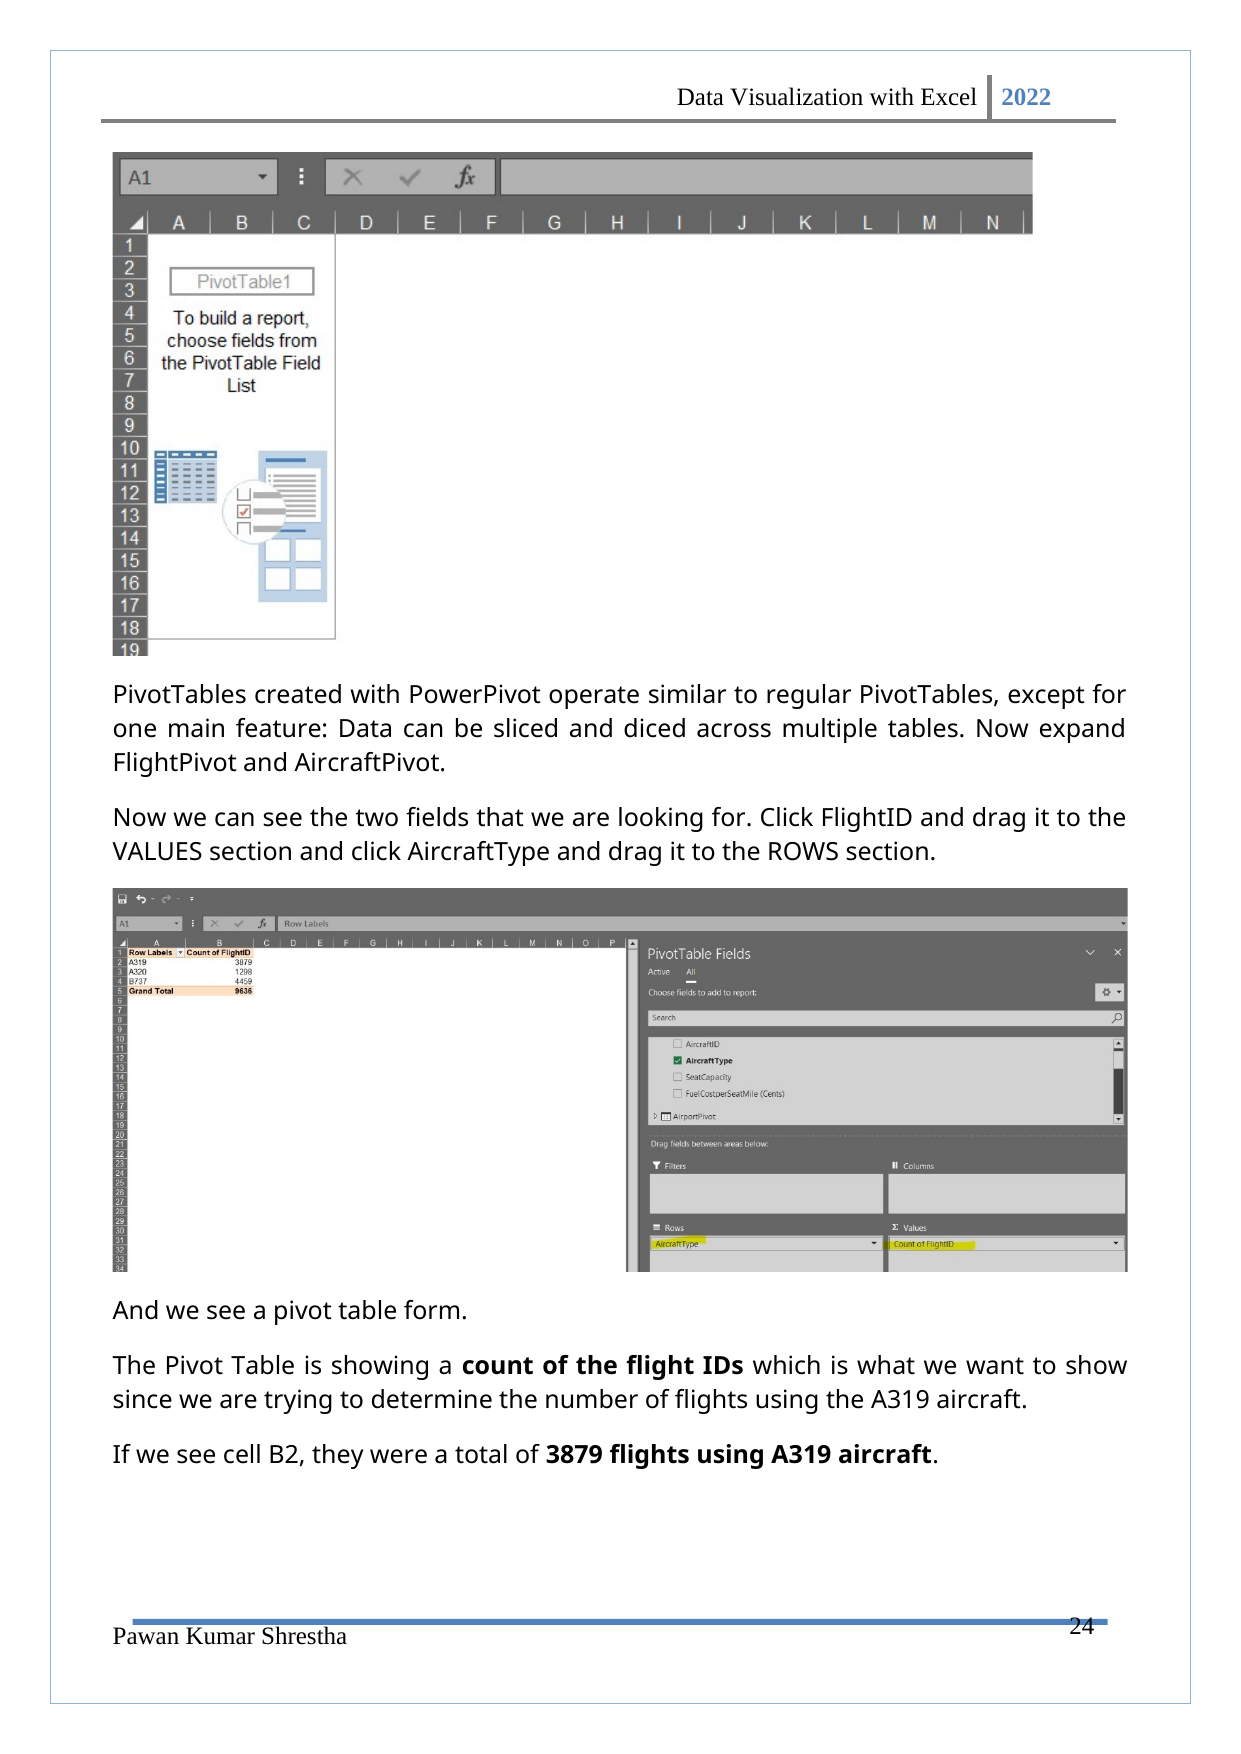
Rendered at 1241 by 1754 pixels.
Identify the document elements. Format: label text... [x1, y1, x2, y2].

picture [112, 888, 1128, 1272]
text If we see cell B2, they were a total of 3879 flights using A319 aircraft. [112, 1436, 1128, 1470]
picture [112, 152, 1033, 656]
text The Pivot Table is showing a count of the flight IDs which is what we want to show since we are trying to determine the number of flights using the A319 aircraft. [112, 1347, 1128, 1416]
text PivotTables created with PowerPivot operate similar to regular PivotTables, except for one main feature: Data can be sliced and diced across multiple tables. Now expand FlightPivot and AircraftPivot. [112, 677, 1128, 779]
text Now we can see the two fields that we are looking for. Click FlightID and drag it to the VALUES section and click AircraftType and drag it to the ROWS section. [112, 800, 1128, 868]
text And we see a pivot table form. [112, 1292, 1128, 1327]
